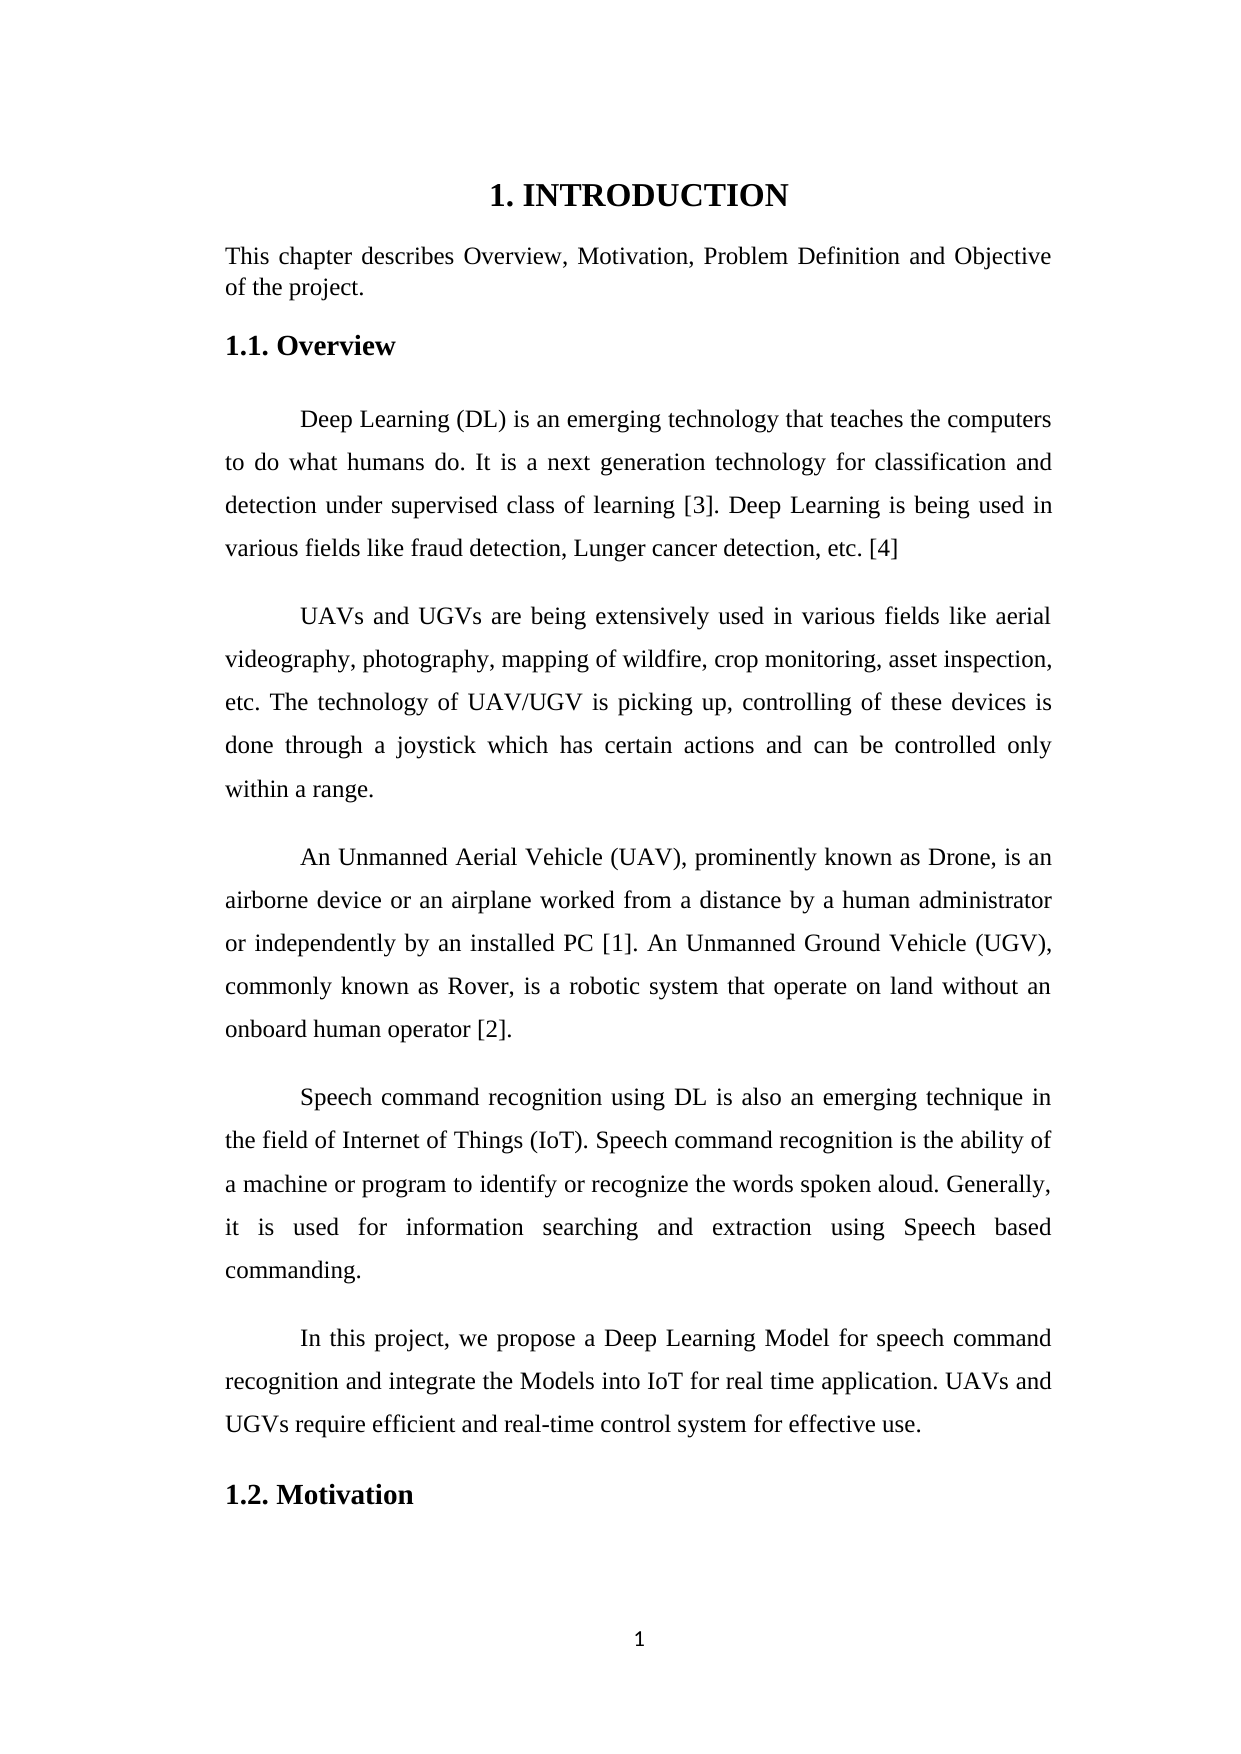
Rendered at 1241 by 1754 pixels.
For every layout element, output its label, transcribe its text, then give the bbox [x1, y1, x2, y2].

text In this project, we propose a Deep Learning Model for speech command recognition and integrate the Models into IoT for real time application. UAVs and UGVs require efficient and real-time control system for effective use. [225, 1323, 1053, 1438]
text Deep Learning (DL) is an emerging technology that teaches the computers to do what humans do. It is a next generation technology for classification and detection under supervised class of learning [3]. Deep Learning is being used in various fields like fraud detection, Lunger cancer detection, etc. [4] [225, 404, 1053, 562]
text UAVs and UGVs are being extensively used in various fields like aerial videography, photography, mapping of wildfire, crop monitoring, asset inspection, etc. The technology of UAV/UGV is picking up, controlling of these devices is done through a joystick which has certain actions and can be controlled only within a range. [225, 601, 1053, 802]
text This chapter describes Overview, Motivation, Problem Definition and Objective of the project. [225, 241, 1053, 301]
text 1. INTRODUCTION [225, 175, 1053, 213]
text Speech command recognition using DL is also an emerging technique in the field of Internet of Things (IoT). Speech command recognition is the ability of a machine or program to identify or recognize the words spoken aloud. Generally, it is used for information searching and extraction using Speech based commanding. [225, 1082, 1053, 1284]
text 1.2. Motivation [225, 1477, 1053, 1511]
text 1.1. Overview [225, 328, 1053, 362]
text An Unmanned Aerial Vehicle (UAV), prominently known as Drone, is an airborne device or an airplane worked from a distance by a human administrator or independently by an installed PC [1]. An Unmanned Ground Vehicle (UGV), commonly known as Rover, is a robotic system that operate on land without an onboard human operator [2]. [225, 842, 1053, 1043]
